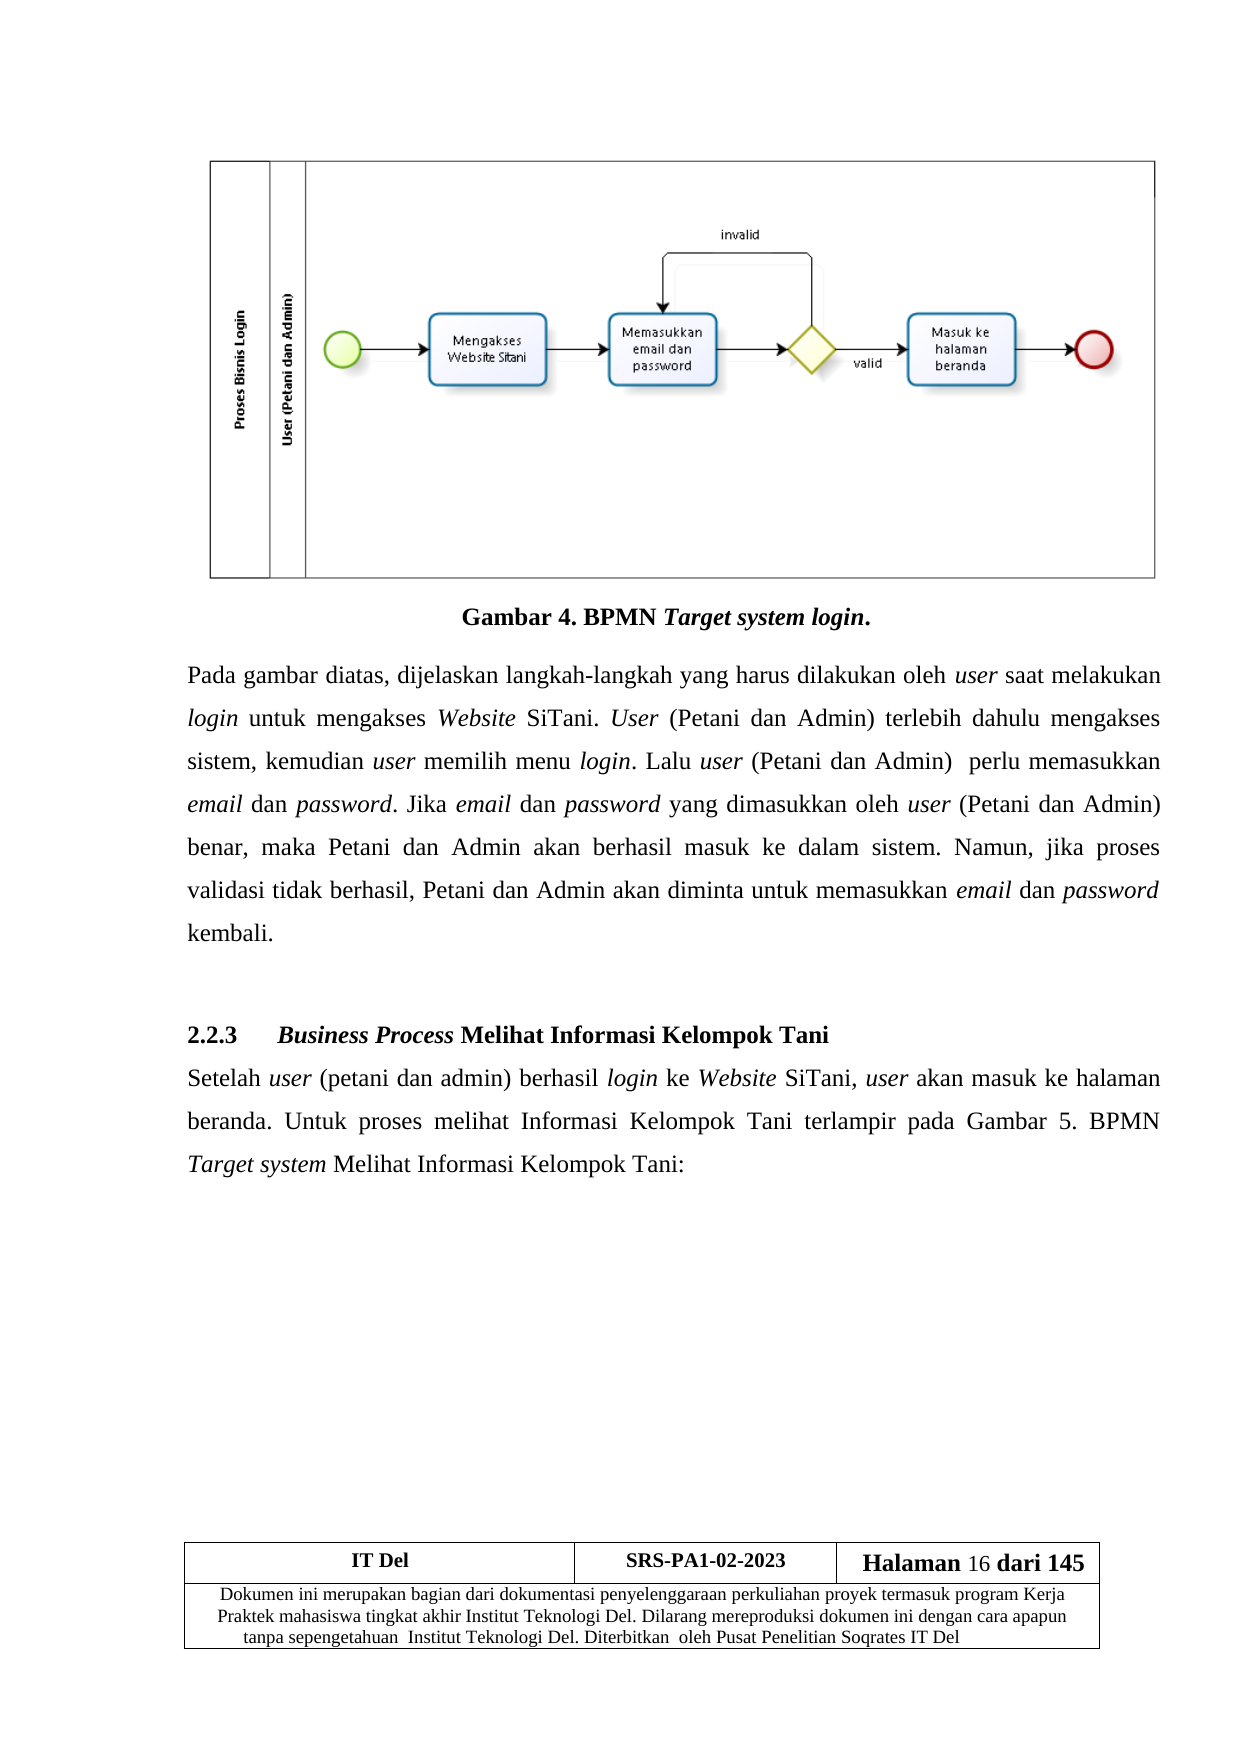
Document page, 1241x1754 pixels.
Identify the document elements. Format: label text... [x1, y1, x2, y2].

picture [187, 137, 1178, 603]
text Gambar 4. BPMN Target system login. [171, 602, 1161, 631]
text Pada gambar diatas, dijelaskan langkah-langkah yang harus dilakukan oleh user saat melakukan login untuk mengakses Website SiTani. User (Petani dan Admin) terlebih dahulu mengakses sistem, kemudian user memilih menu login. Lalu user (Petani dan Admin) perlu memasukkan email dan password. Jika email dan password yang dimasukkan oleh user (Petani dan Admin) benar, maka Petani dan Admin akan berhasil masuk ke dalam sistem. Namun, jika proses validasi tidak berhasil, Petani dan Admin akan diminta untuk memasukkan email dan password kembali. [187, 660, 1161, 947]
list Business Process Melihat Informasi Kelompok Tani [187, 1020, 1161, 1049]
text Setelah user (petani dan admin) berhasil login ke Website SiTani, user akan masuk ke halaman beranda. Untuk proses melihat Informasi Kelompok Tani terlampir pada Gambar 5. BPMN Target system Melihat Informasi Kelompok Tani: [187, 1063, 1161, 1178]
